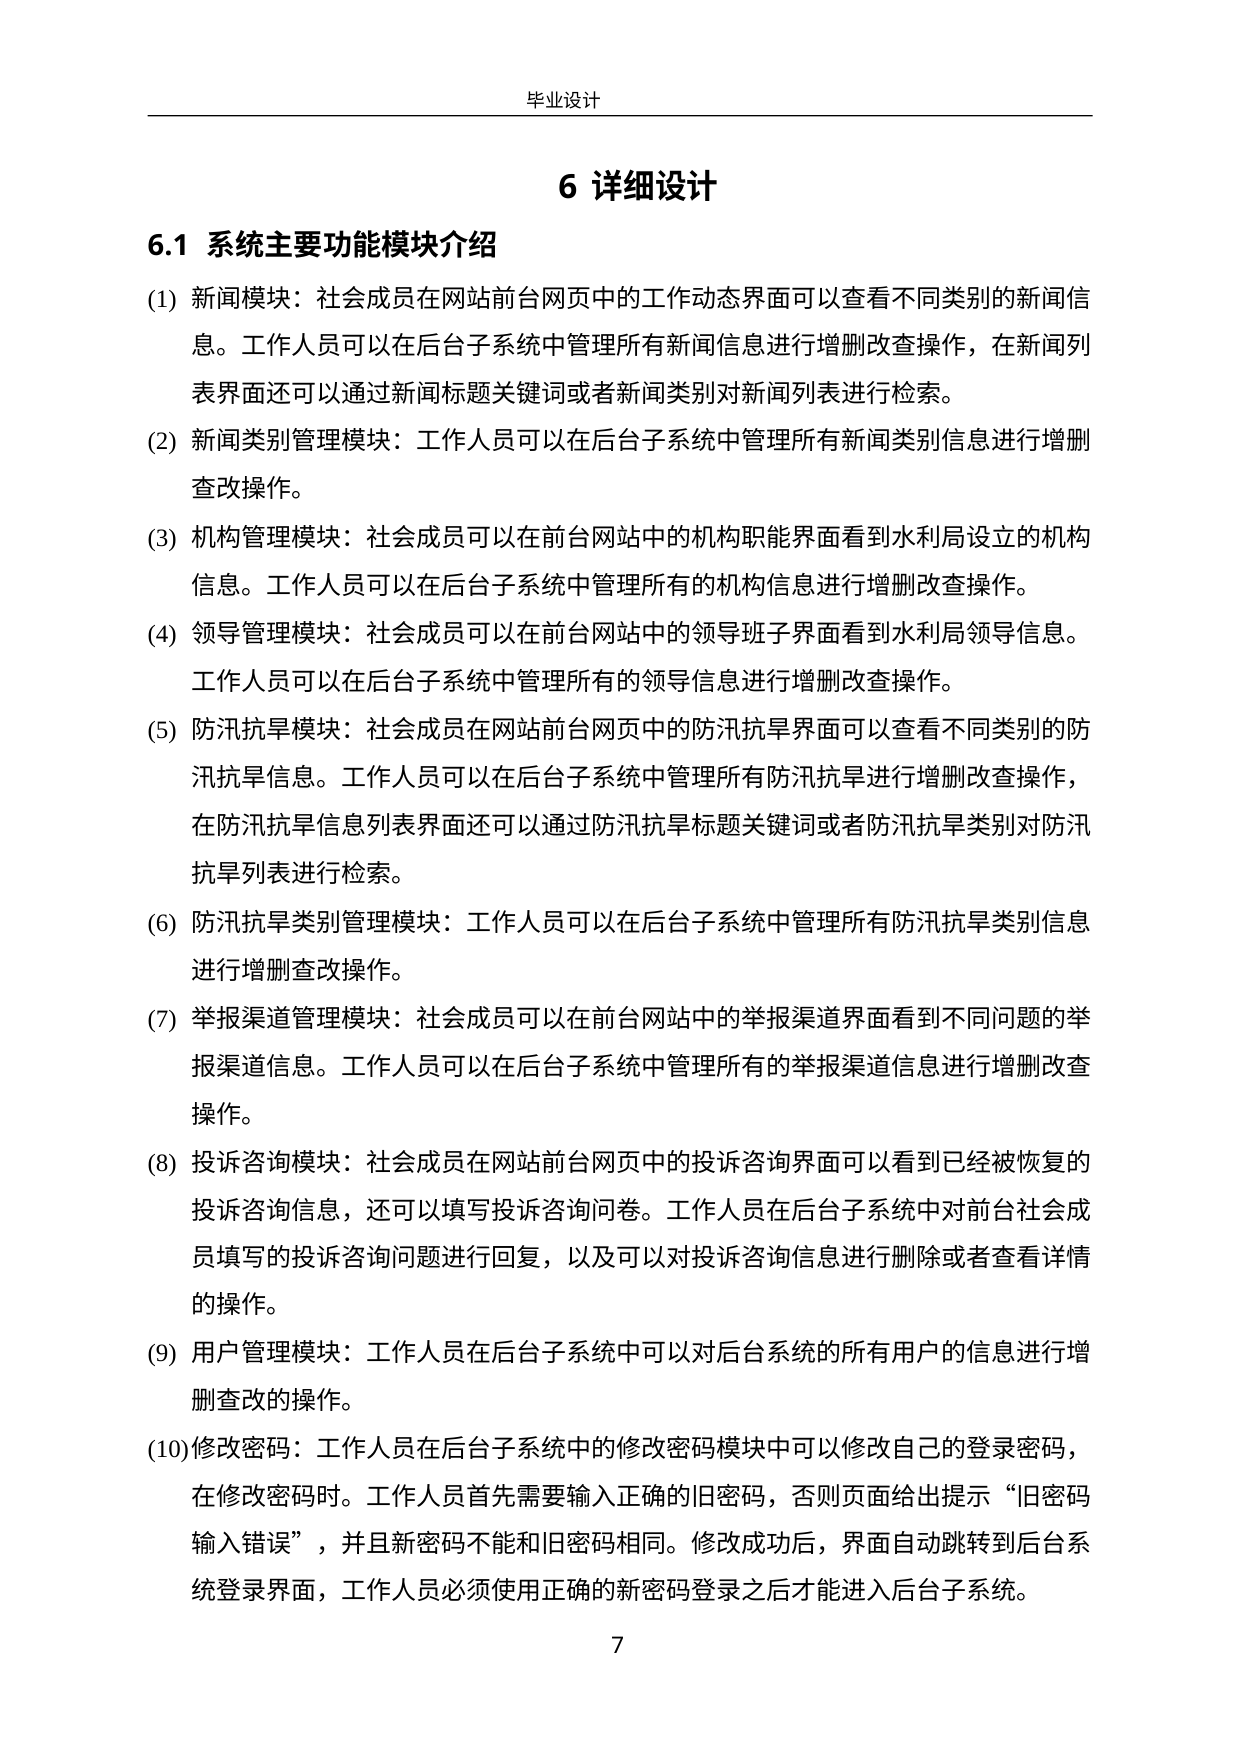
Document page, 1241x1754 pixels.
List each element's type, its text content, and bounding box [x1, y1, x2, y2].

list 防汛抗旱模块：社会成员在网站前台网页中的防汛抗旱界面可以查看不同类别的防汛抗旱信息。工作人员可以在后台子系统中管理所有防汛抗旱进行增删改查操作， 在防汛抗旱信息列表界面还可以通过防汛抗旱标题关键词或者防汛抗旱类别对防汛抗旱列表进行检索。 [147, 709, 1093, 890]
list 举报渠道管理模块：社会成员可以在前台网站中的举报渠道界面看到不同问题的举报渠道信息。工作人员可以在后台子系统中管理所有的举报渠道信息进行增删改查操作。 [147, 998, 1093, 1131]
list 投诉咨询模块：社会成员在网站前台网页中的投诉咨询界面可以看到已经被恢复的投诉咨询信息，还可以填写投诉咨询问卷。工作人员在后台子系统中对前台社会成员填写的投诉咨询问题进行回复，以及可以对投诉咨询信息进行删除或者查看详情的操作。 [147, 1143, 1093, 1321]
list 新闻模块：社会成员在网站前台网页中的工作动态界面可以查看不同类别的新闻信息。工作人员可以在后台子系统中管理所有新闻信息进行增删改查操作，在新闻列表界面还可以通过新闻标题关键词或者新闻类别对新闻列表进行检索。 [147, 278, 1093, 409]
list 修改密码：工作人员在后台子系统中的修改密码模块中可以修改自己的登录密码， 在修改密码时。工作人员首先需要输入正确的旧密码，否则页面给出提示“旧密码输入错误”，并且新密码不能和旧密码相同。修改成功后，界面自动跳转到后台系统登录界面，工作人员必须使用正确的新密码登录之后才能进入后台子系统。 [147, 1428, 1093, 1607]
list 用户管理模块：工作人员在后台子系统中可以对后台系统的所有用户的信息进行增删查改的操作。 [147, 1332, 1093, 1417]
subtitle 详细设计 [558, 153, 1146, 209]
list 机构管理模块：社会成员可以在前台网站中的机构职能界面看到水利局设立的机构信息。工作人员可以在后台子系统中管理所有的机构信息进行增删改查操作。 [147, 517, 1093, 601]
list 新闻类别管理模块：工作人员可以在后台子系统中管理所有新闻类别信息进行增删查改操作。 [147, 421, 1093, 505]
list 领导管理模块：社会成员可以在前台网站中的领导班子界面看到水利局领导信息。工作人员可以在后台子系统中管理所有的领导信息进行增删改查操作。 [147, 613, 1093, 698]
list 防汛抗旱类别管理模块：工作人员可以在后台子系统中管理所有防汛抗旱类别信息进行增删查改操作。 [147, 902, 1093, 986]
subtitle 系统主要功能模块介绍 [147, 222, 1146, 264]
